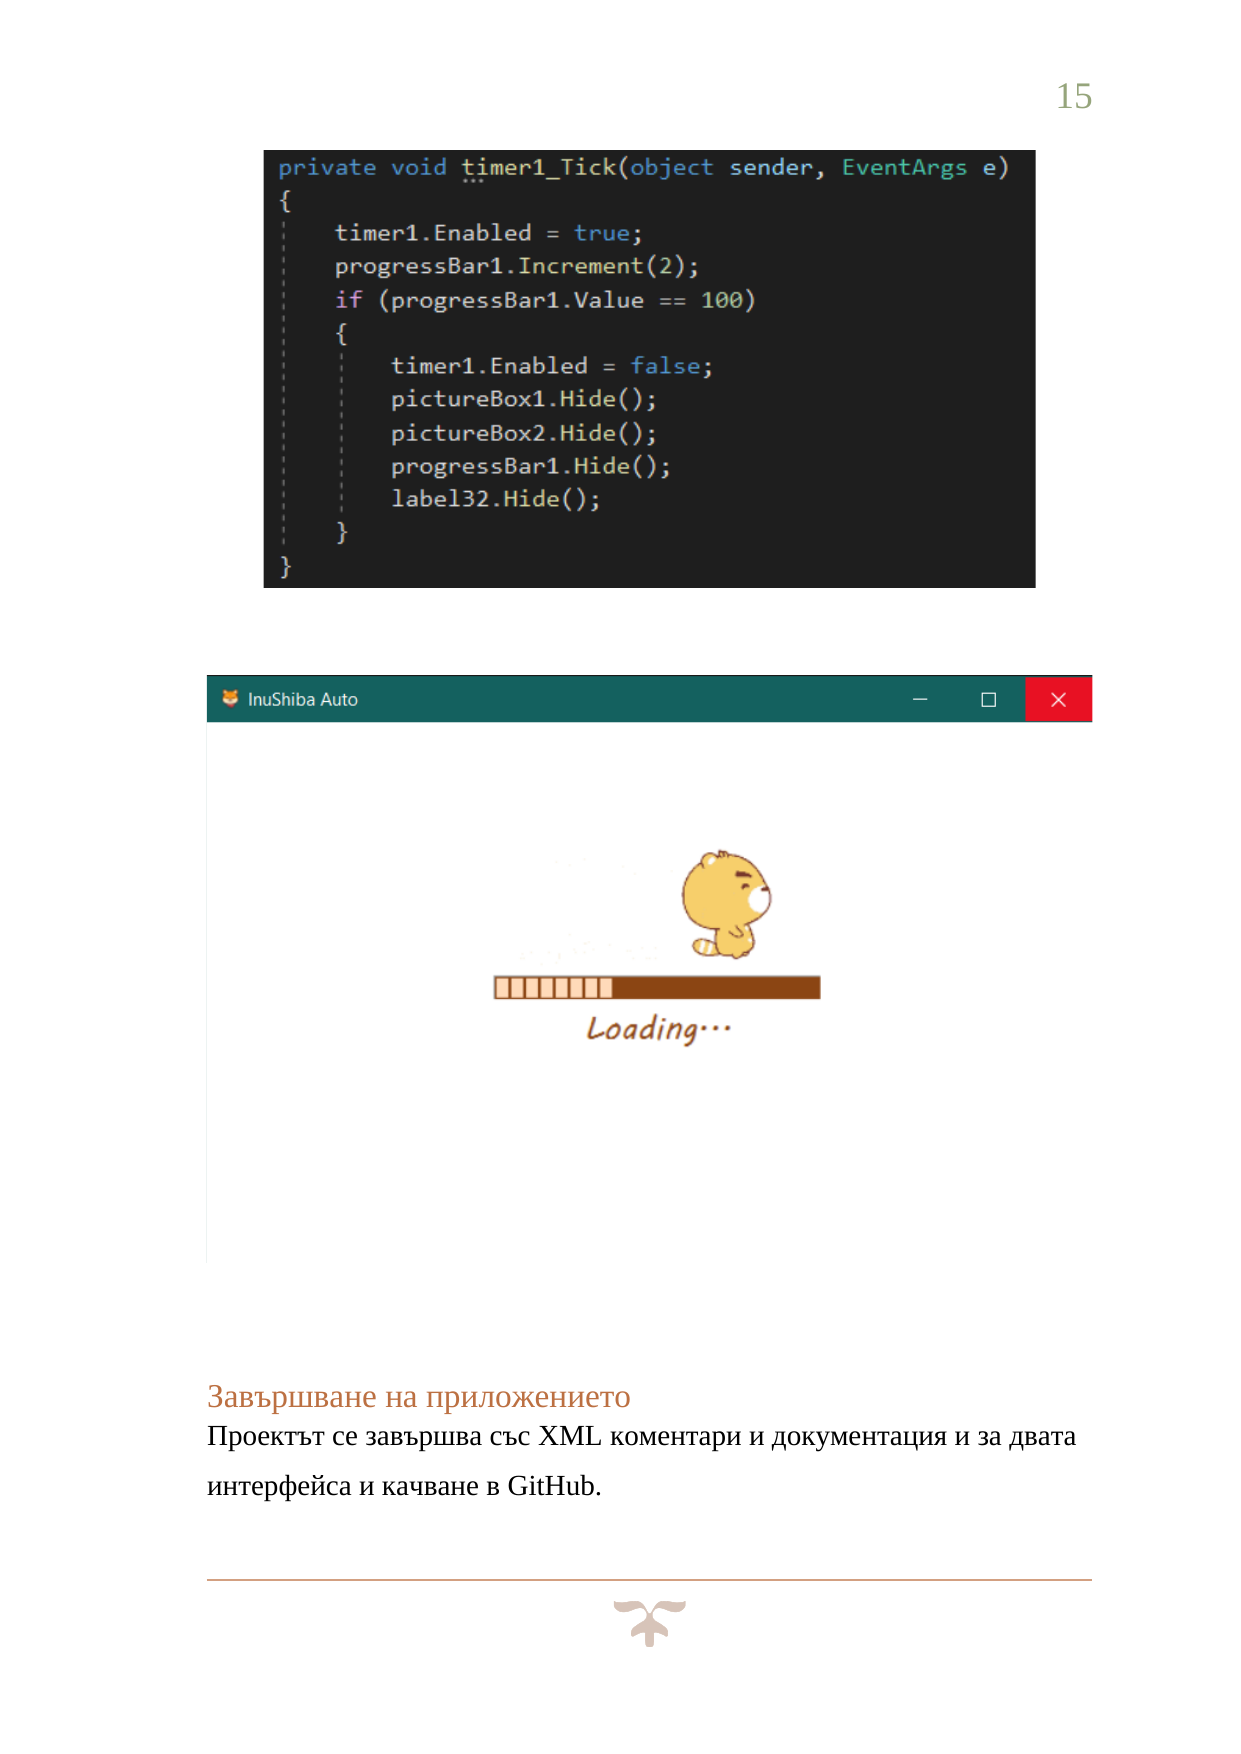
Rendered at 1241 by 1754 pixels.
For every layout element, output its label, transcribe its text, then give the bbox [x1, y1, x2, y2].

picture [263, 150, 1036, 588]
subtitle Завършване на приложението [207, 1376, 1092, 1415]
picture [206, 675, 1093, 1263]
text Проектът се завършва със XML коментари и документация и за двата интерфейса и качване в GitHub. [207, 1418, 1092, 1502]
